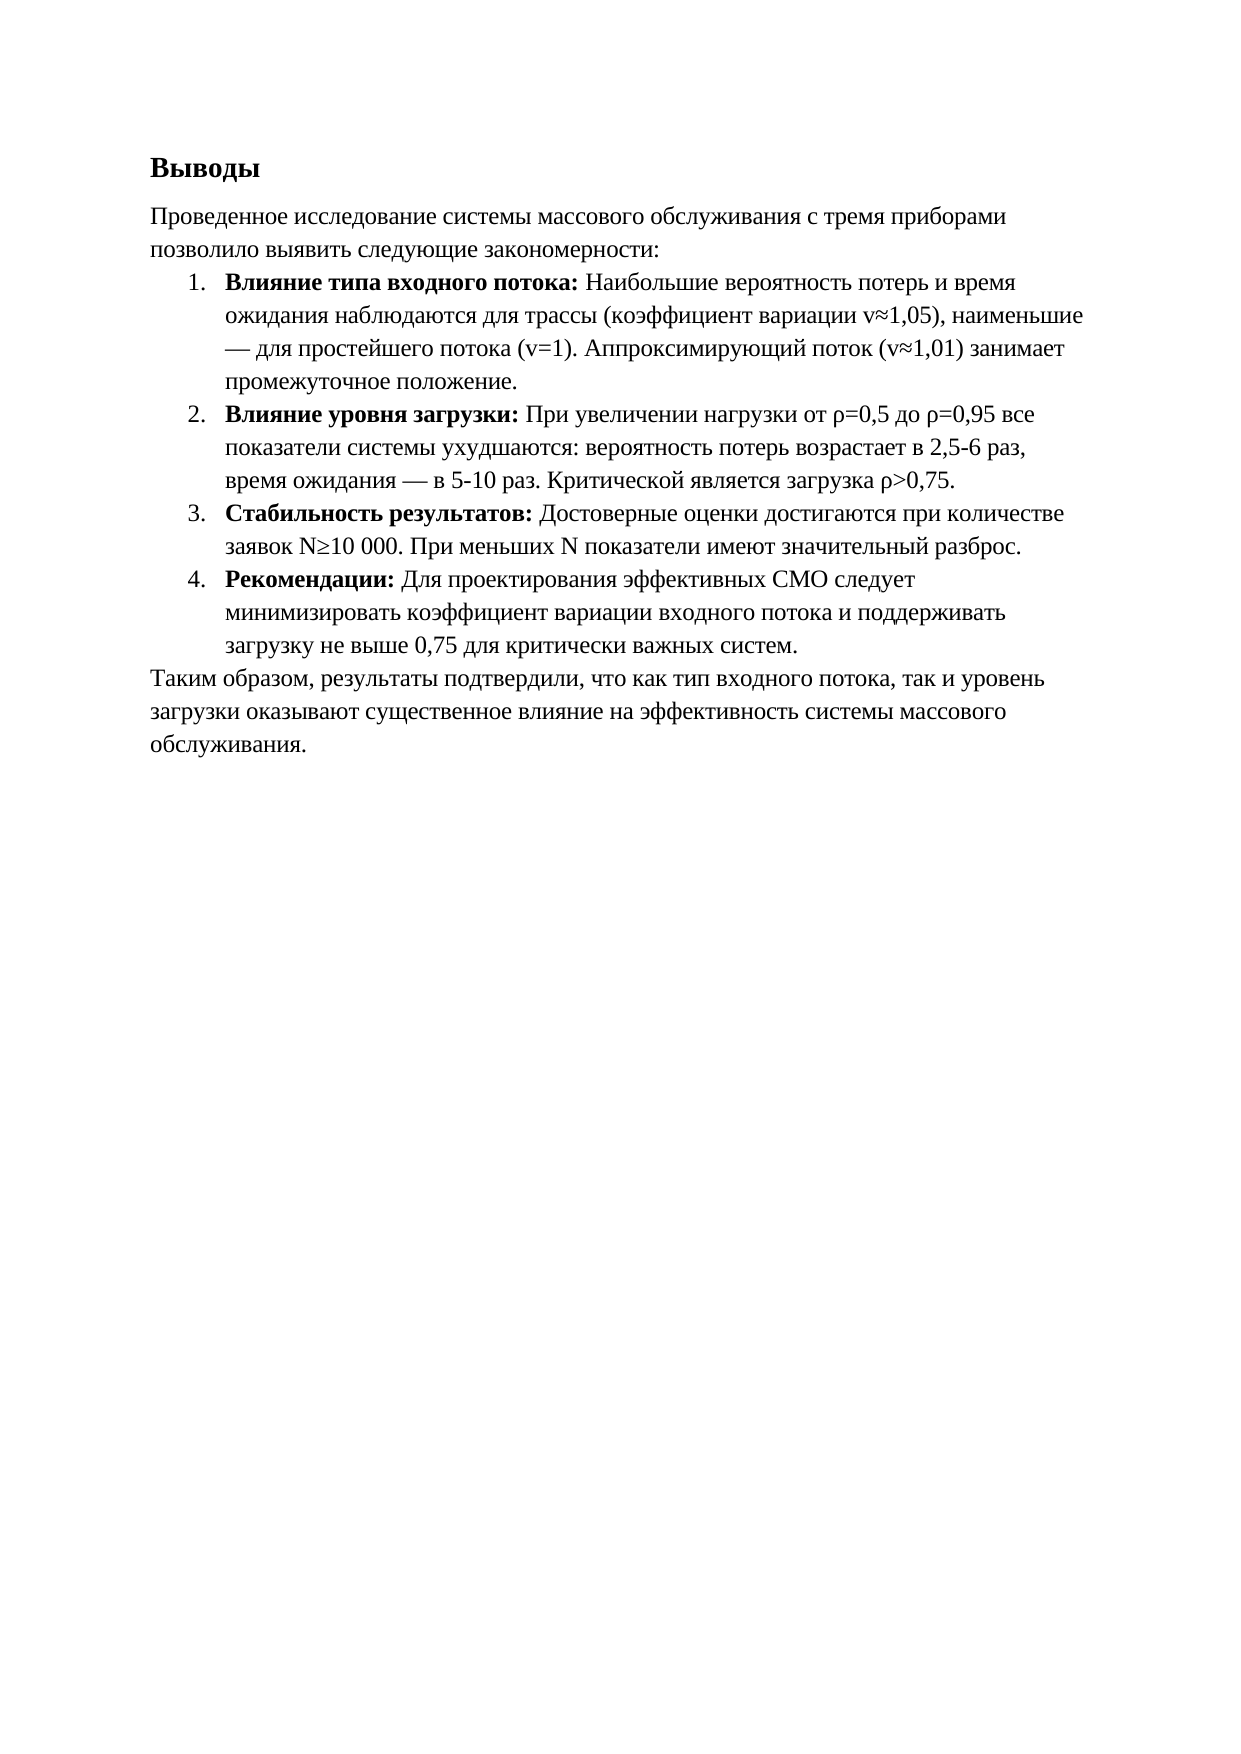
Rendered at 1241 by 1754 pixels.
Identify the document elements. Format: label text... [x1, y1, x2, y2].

list Стабильность результатов: Достоверные оценки достигаются при количестве заявок N≥10 000. При меньших N показатели имеют значительный разброс. [187, 498, 1090, 560]
text Таким образом, результаты подтвердили, что как тип входного потока, так и уровень загрузки оказывают существенное влияние на эффективность системы массового обслуживания. [150, 663, 1090, 758]
list Влияние уровня загрузки: При увеличении нагрузки от ρ=0,5 до ρ=0,95 все показатели системы ухудшаются: вероятность потерь возрастает в 2,5-6 раз, время ожидания — в 5-10 раз. Критической является загрузка ρ>0,75. [187, 399, 1090, 494]
text Проведенное исследование системы массового обслуживания с тремя приборами позволило выявить следующие закономерности: [150, 201, 1090, 263]
list Рекомендации: Для проектирования эффективных СМО следует минимизировать коэффициент вариации входного потока и поддерживать загрузку не выше 0,75 для критически важных систем. [187, 564, 1090, 659]
list Влияние типа входного потока: Наибольшие вероятность потерь и время ожидания наблюдаются для трассы (коэффициент вариации v≈1,05), наименьшие — для простейшего потока (v=1). Аппроксимирующий поток (v≈1,01) занимает промежуточное положение. [187, 267, 1090, 395]
subtitle Выводы [150, 150, 1090, 183]
